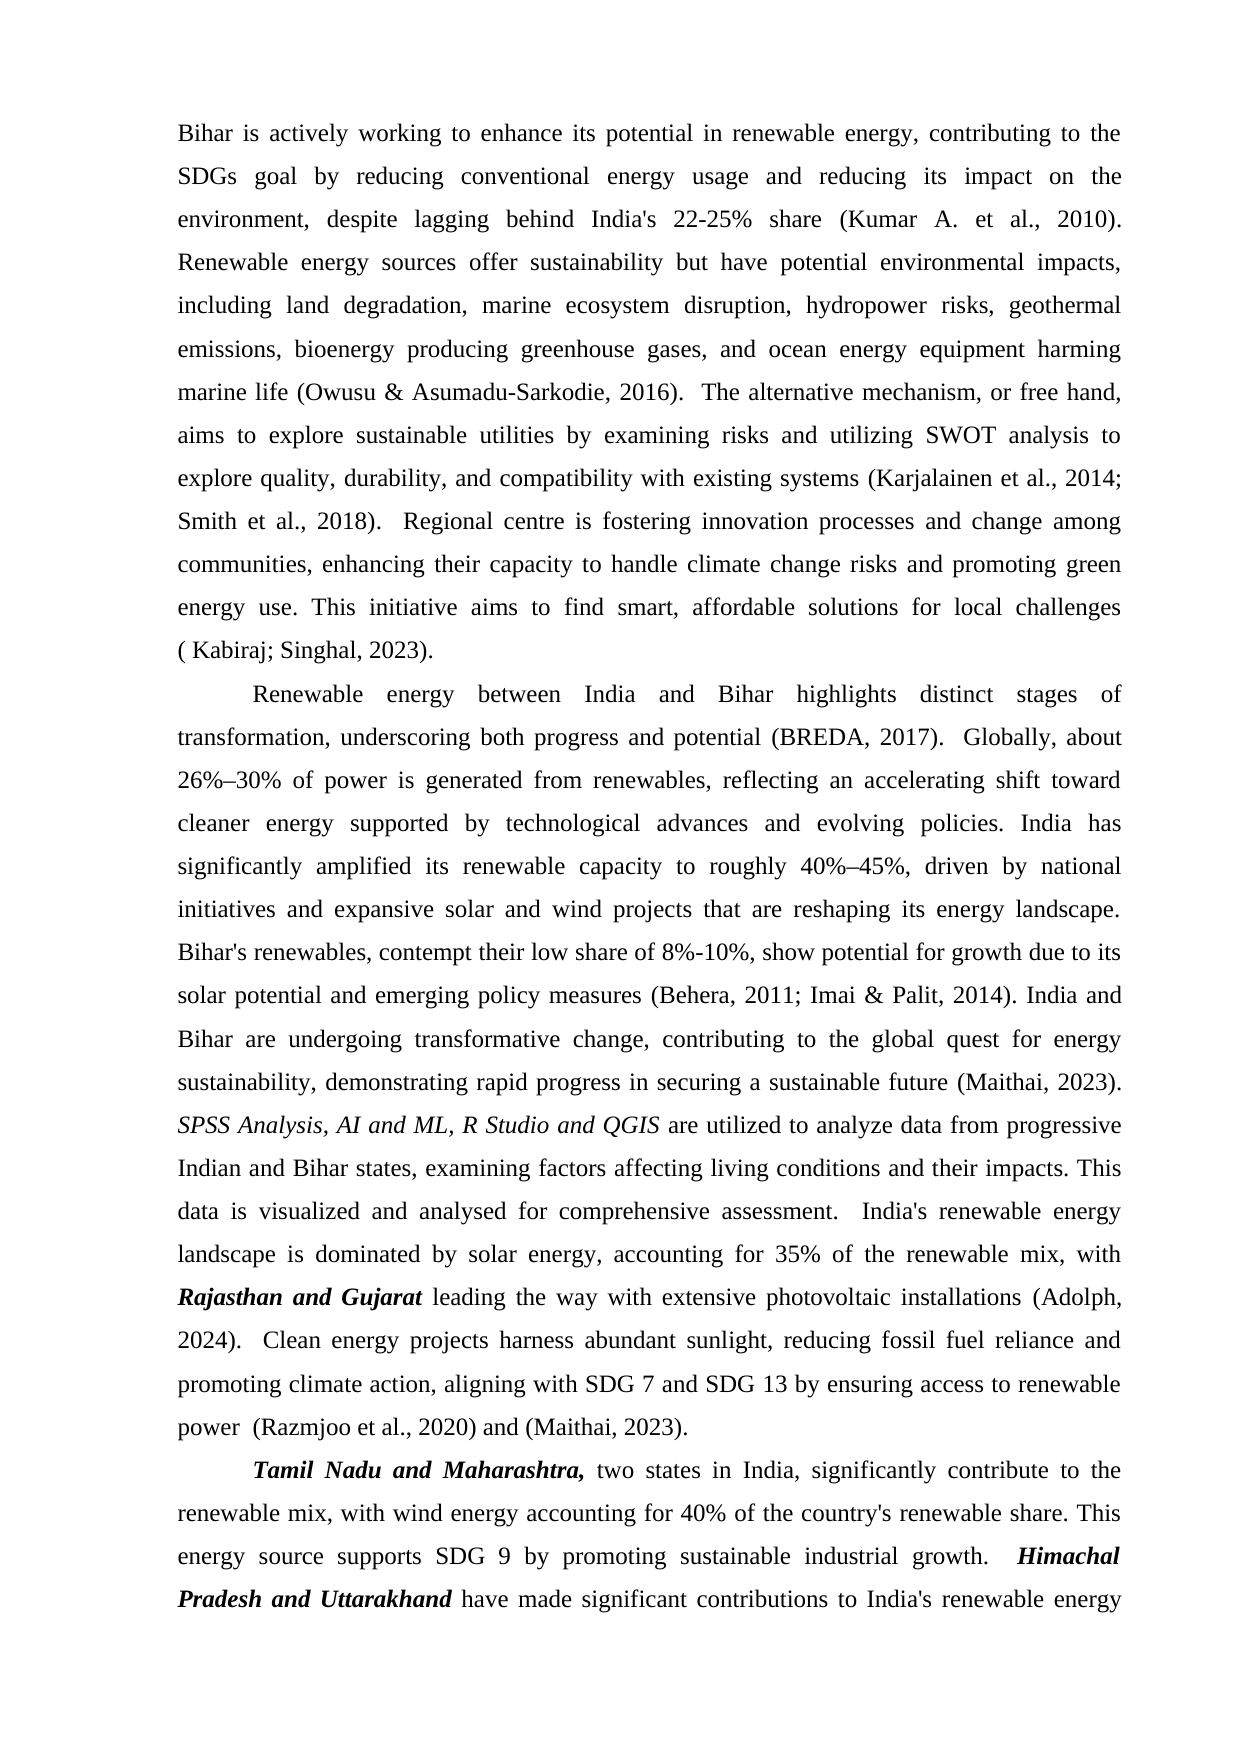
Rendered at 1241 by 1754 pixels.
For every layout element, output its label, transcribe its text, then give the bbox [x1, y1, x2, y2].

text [177, 1455, 1122, 1613]
text Renewable energy between India and Bihar highlights distinct stages of transformation, underscoring both progress and potential (BREDA, 2017). Globally, about 26%–30% of power is generated from renewables, reflecting an accelerating shift toward cleaner energy supported by technological advances and evolving policies. India has significantly amplified its renewable capacity to roughly 40%–45%, driven by national initiatives and expansive solar and wind projects that are reshaping its energy landscape. Bihar's renewables, contempt their low share of 8%-10%, show potential for growth due to its solar potential and emerging policy measures (Behera, 2011; Imai & Palit, 2014). India and Bihar are undergoing transformative change, contributing to the global quest for energy sustainability, demonstrating rapid progress in securing a sustainable future (Maithai, 2023). SPSS Analysis, AI and ML, R Studio and QGIS are utilized to analyze data from progressive Indian and Bihar states, examining factors affecting living conditions and their impacts. This data is visualized and analysed for comprehensive assessment. India's renewable energy landscape is dominated by solar energy, accounting for 35% of the renewable mix, with Rajasthan and Gujarat leading the way with extensive photovoltaic installations (Adolph, 2024). Clean energy projects harness abundant sunlight, reducing fossil fuel reliance and promoting climate action, aligning with SDG 7 and SDG 13 by ensuring access to renewable power (Razmjoo et al., 2020) and (Maithai, 2023). [177, 679, 1122, 1441]
text Bihar is actively working to enhance its potential in renewable energy, contributing to the SDGs goal by reducing conventional energy usage and reducing its impact on the environment, despite lagging behind India's 22-25% share (Kumar A. et al., 2010). Renewable energy sources offer sustainability but have potential environmental impacts, including land degradation, marine ecosystem disruption, hydropower risks, geothermal emissions, bioenergy producing greenhouse gases, and ocean energy equipment harming marine life (Owusu & Asumadu-Sarkodie, 2016). The alternative mechanism, or free hand, aims to explore sustainable utilities by examining risks and utilizing SWOT analysis to explore quality, durability, and compatibility with existing systems (Karjalainen et al., 2014; Smith et al., 2018). Regional centre is fostering innovation processes and change among communities, enhancing their capacity to handle climate change risks and promoting green energy use. This initiative aims to find smart, affordable solutions for local challenges ( Kabiraj; Singhal, 2023). [177, 118, 1122, 664]
